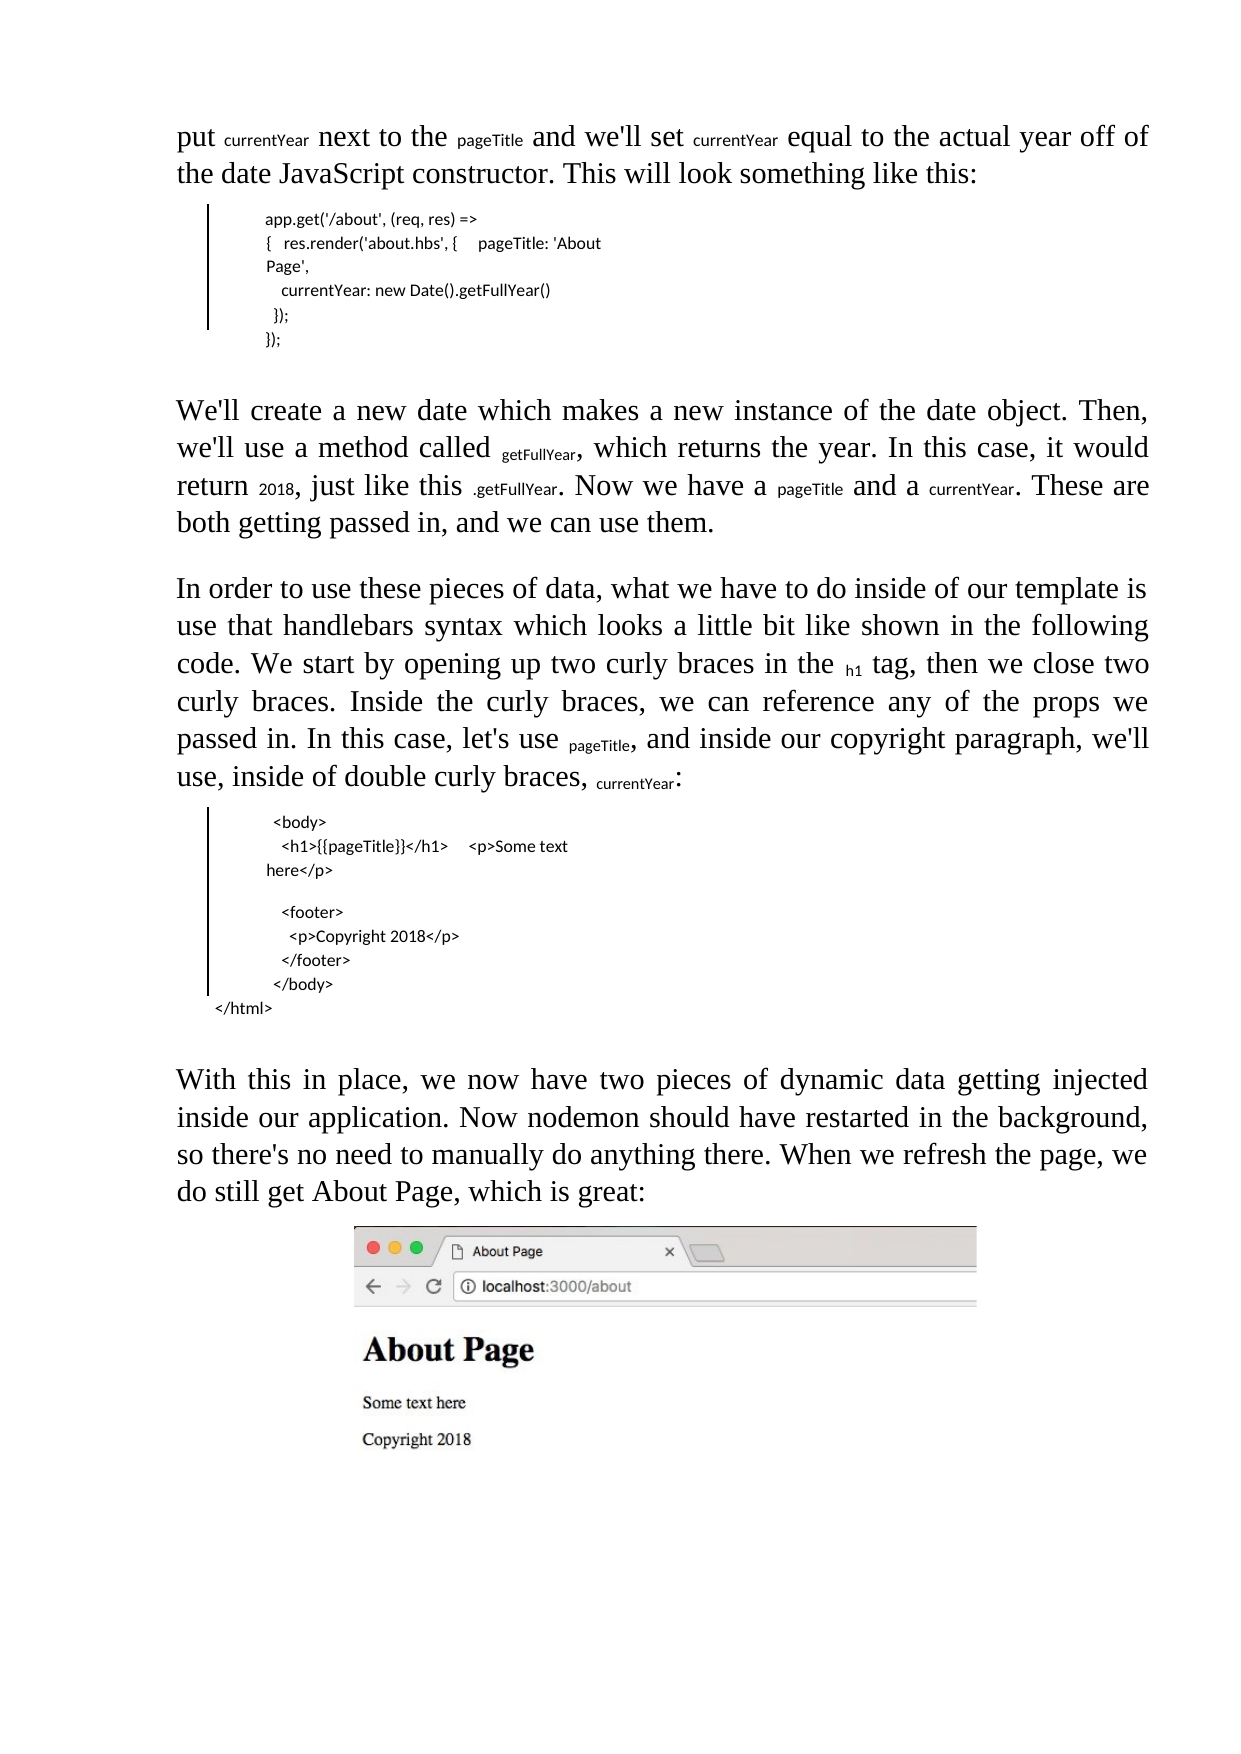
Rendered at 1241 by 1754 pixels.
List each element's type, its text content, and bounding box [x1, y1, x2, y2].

text <p>Copyright 2018</p> [214, 925, 722, 947]
text We'll create a new date which makes a new instance of the date object. Then, we'll use a method called getFullYear, which returns the year. In this case, it would return 2018, just like this .getFullYear. Now we have a pageTitle and a currentYear. These are both getting passed in, and we can use them. [176, 392, 1150, 539]
text <h1>{{pageTitle}}</h1> <p>Some text here</p> [214, 835, 569, 881]
text }); [214, 328, 722, 349]
text With this in place, we now have two pieces of dynamic data getting injected inside our application. Now nodemon should have restarted in the background, so there's no need to manually do anything there. When we refresh the page, we do still get About Page, which is great: [176, 1061, 1150, 1208]
text In order to use these pieces of data, what we have to do inside of our template is use that handlebars syntax which looks a little bit like shown in the following code. We start by opening up two curly braces in the h1 tag, then we close two curly braces. Inside the curly braces, we can reference any of the props we passed in. In this case, let's use pageTitle, and inside our copyright paragraph, we'll use, inside of double curly braces, currentYear: [176, 570, 1150, 793]
text app.get('/about', (req, res) => { res.render('about.hbs', { pageTitle: 'About Page', [214, 208, 613, 277]
text </footer> [214, 949, 722, 971]
text currentYear: new Date().getFullYear() [214, 279, 722, 301]
text </body> [214, 973, 722, 995]
text <body> [214, 811, 722, 833]
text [177, 118, 1152, 190]
text }); [214, 304, 722, 325]
text <footer> [214, 901, 722, 923]
picture [354, 1226, 977, 1579]
text </html> [214, 997, 722, 1019]
